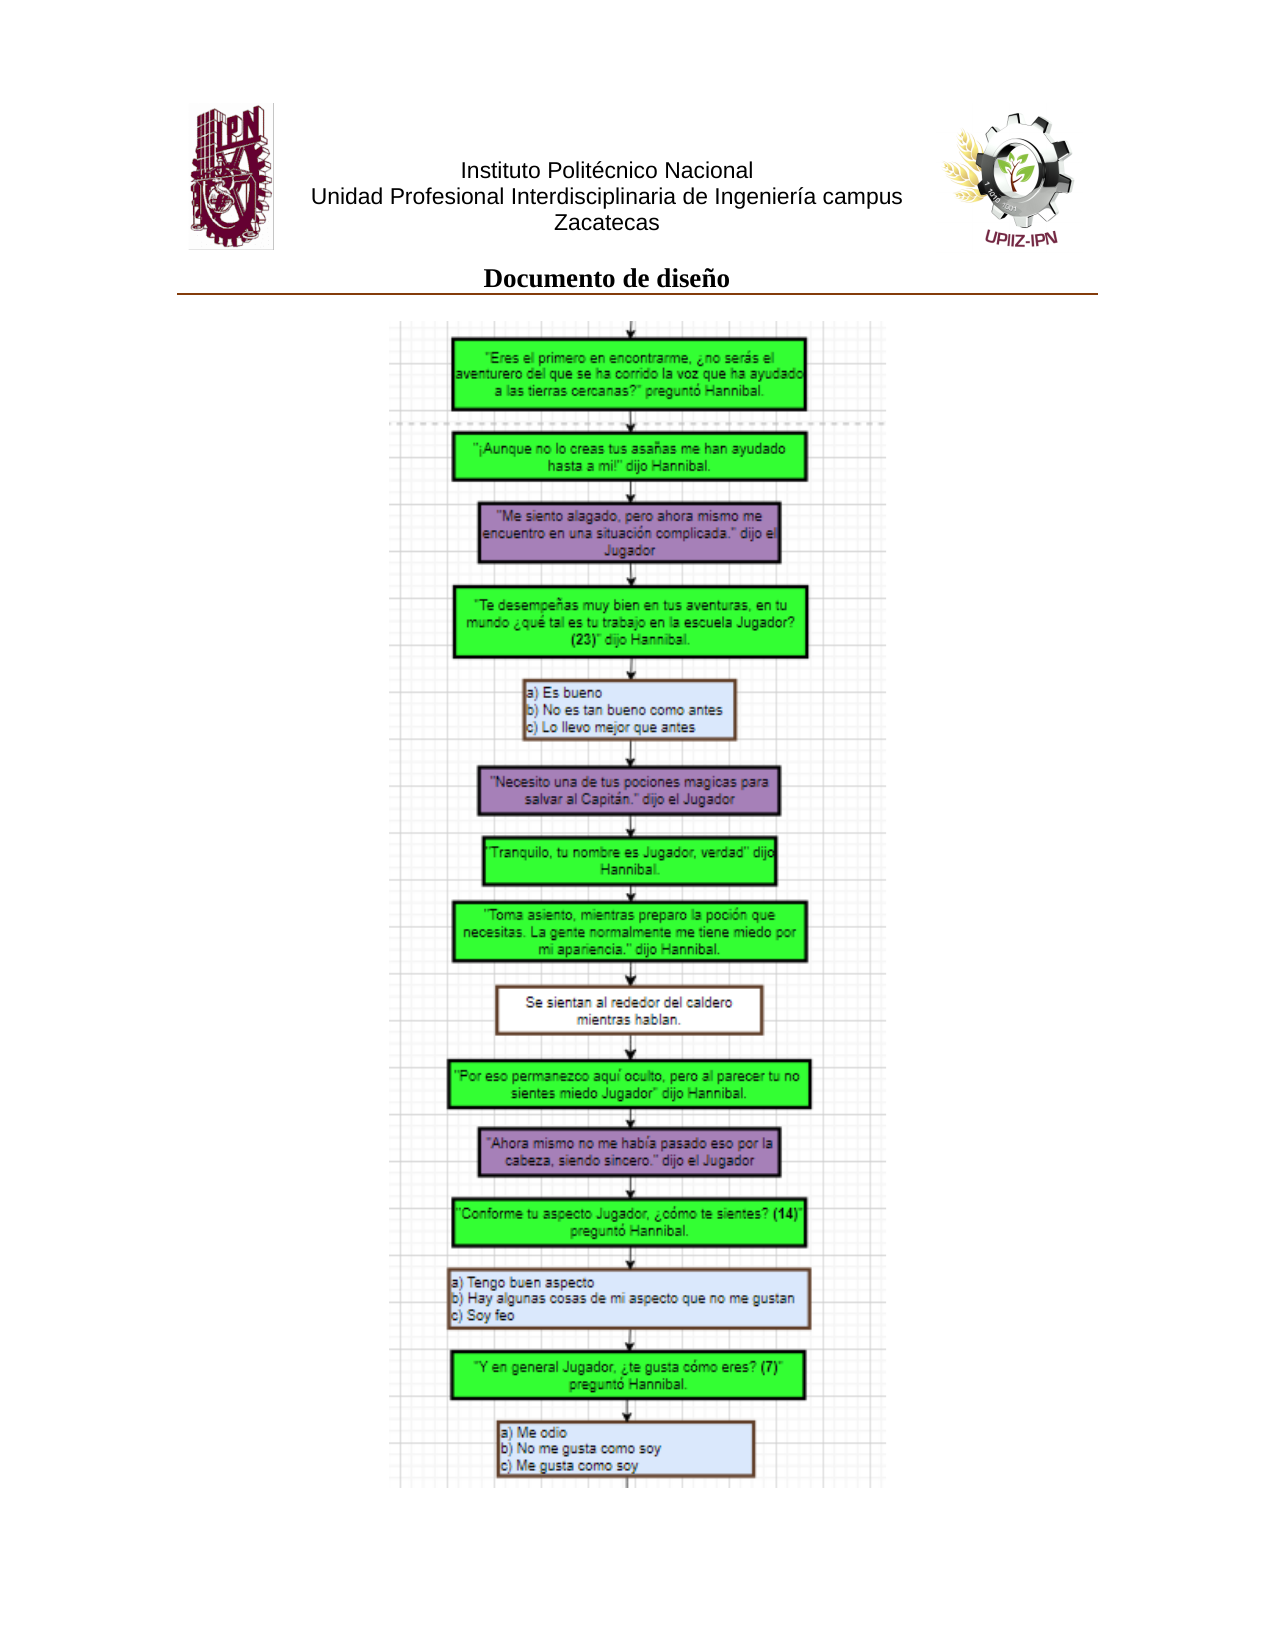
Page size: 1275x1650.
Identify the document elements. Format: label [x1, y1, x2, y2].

picture [188, 103, 274, 250]
picture [389, 321, 887, 1488]
picture [936, 103, 1083, 253]
